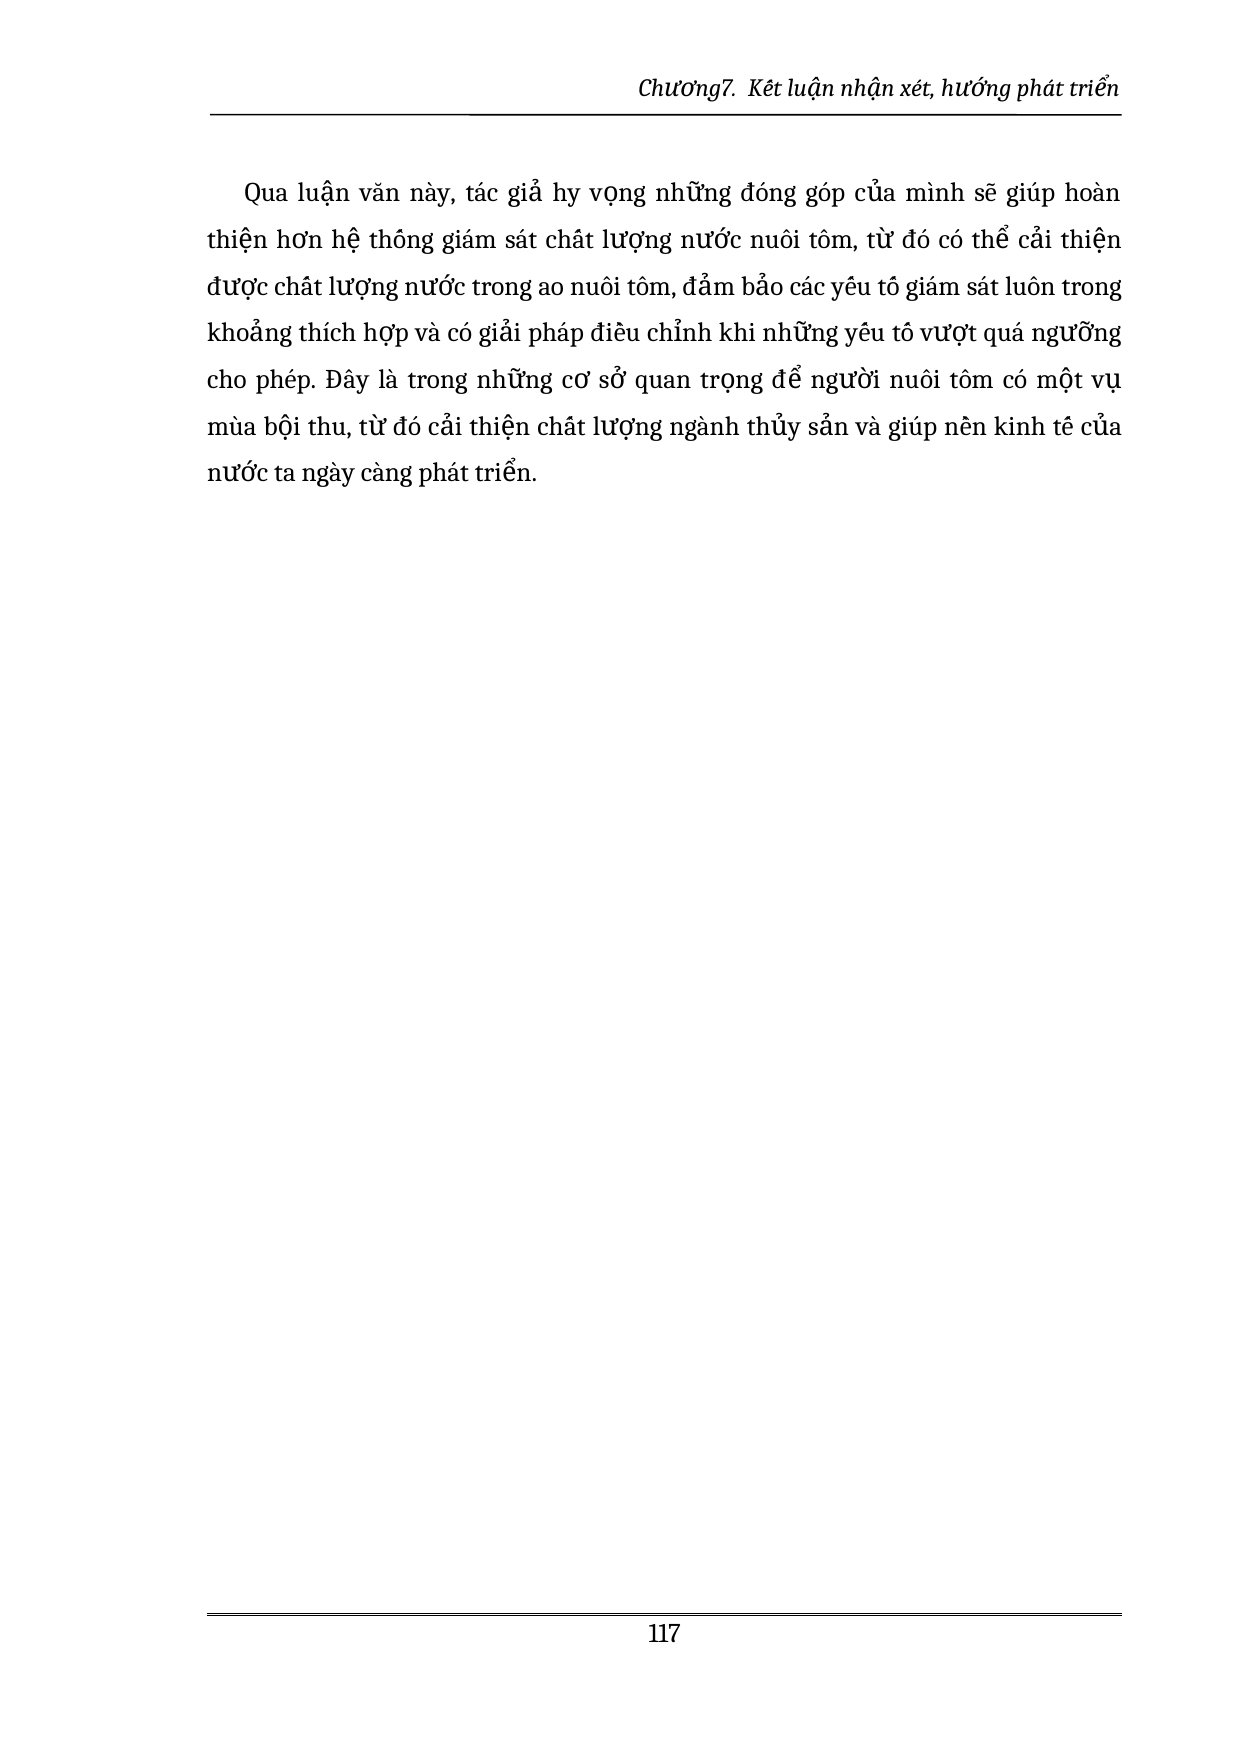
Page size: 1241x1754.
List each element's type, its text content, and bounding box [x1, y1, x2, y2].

text Qua luận văn này, tác giả hy vọng những đóng góp của mình sẽ giúp hoàn thiện hơn hệ thống giám sát chất lượng nước nuôi tôm, từ đó có thể cải thiện được chất lượng nước trong ao nuôi tôm, đảm bảo các yếu tố giám sát luôn trong khoảng thích hợp và có giải pháp điều chỉnh khi những yếu tố vượt quá ngưỡng cho phép. Đây là trong những cơ sở quan trọng để người nuôi tôm có một vụ mùa bội thu, từ đó cải thiện chất lượng ngành thủy sản và giúp nền kinh tế của nước ta ngày càng phát triển. [207, 177, 1122, 488]
